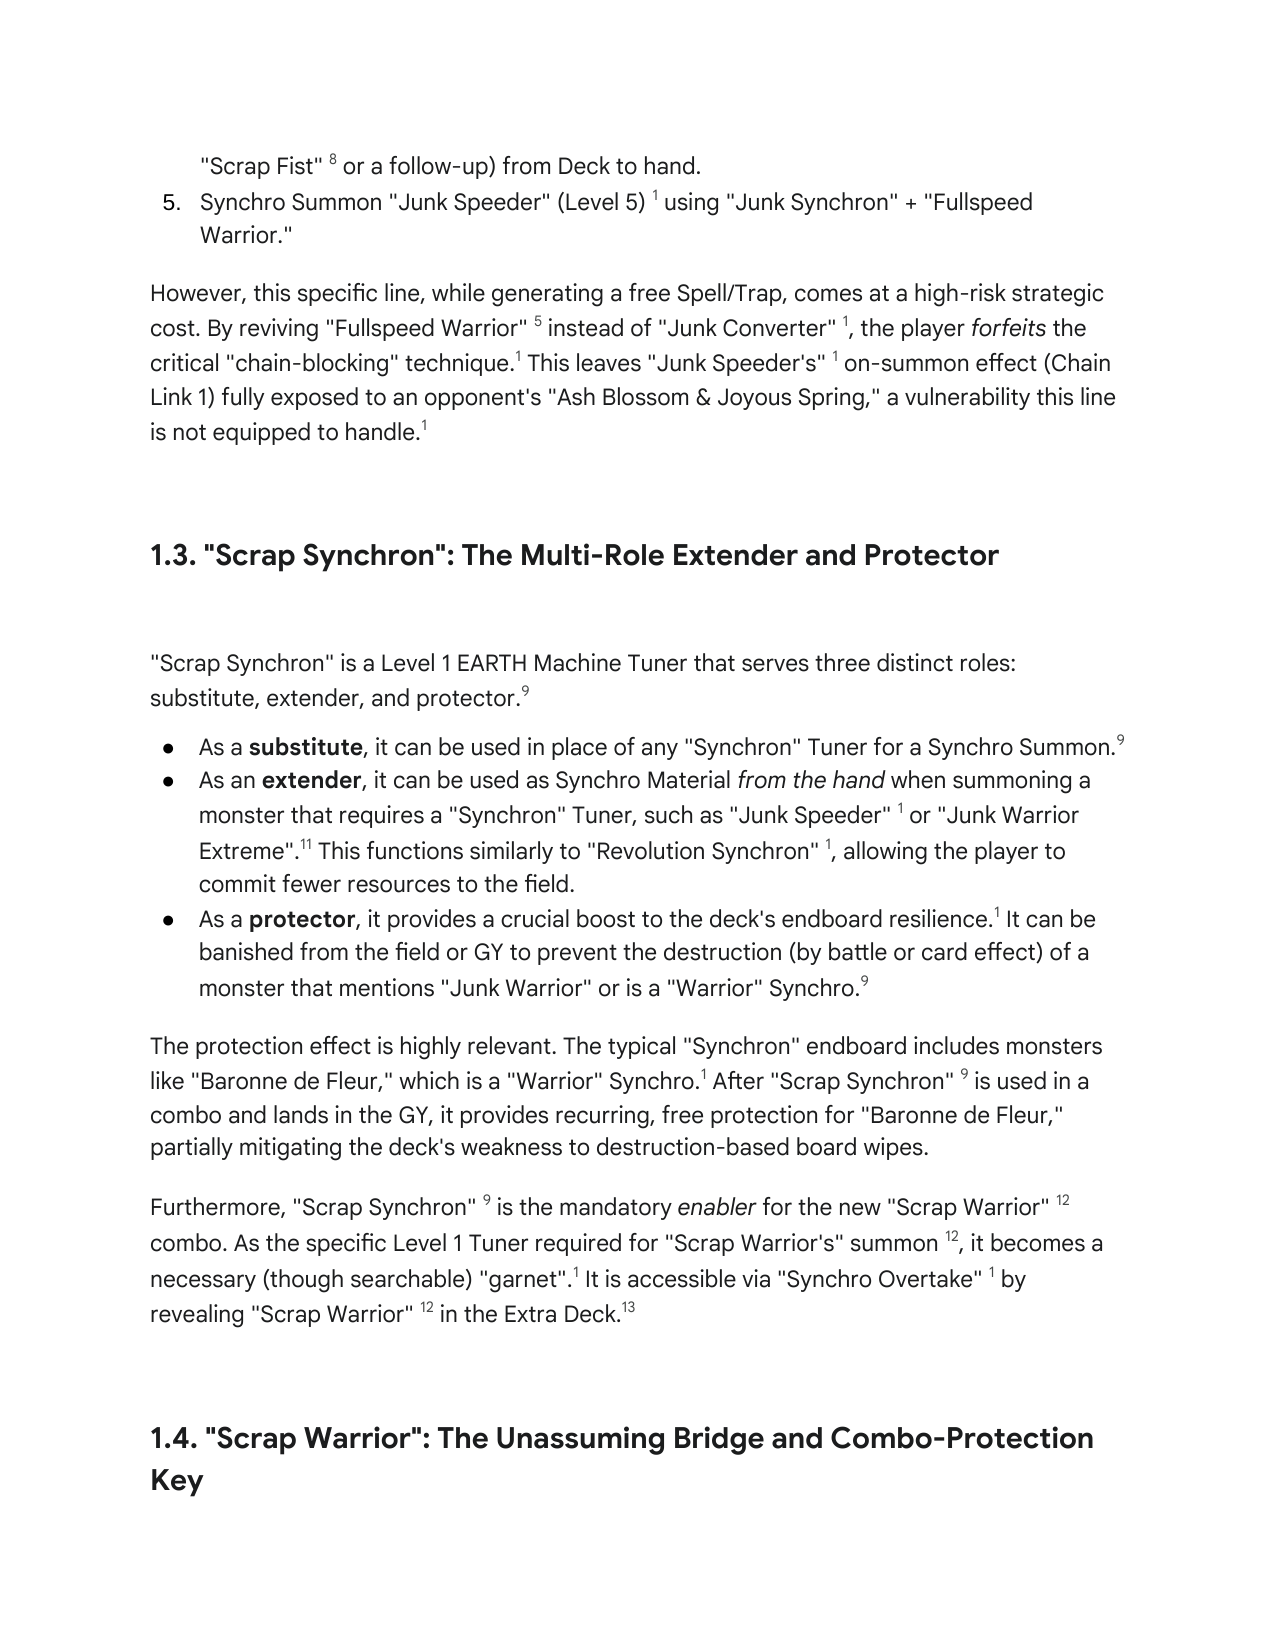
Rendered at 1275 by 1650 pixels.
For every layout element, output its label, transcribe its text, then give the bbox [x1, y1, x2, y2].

text The protection effect is highly relevant. The typical "Synchron" endboard includes monsters like "Baronne de Fleur," which is a "Warrior" Synchro.1 After "Scrap Synchron" 9 is used in a combo and lands in the GY, it provides recurring, free protection for "Baronne de Fleur," partially mitigating the deck's weakness to destruction-based board wipes. [150, 1032, 1125, 1162]
list As a protector, it provides a crucial boost to the deck's endboard resilience.1 It can be banished from the field or GY to prevent the destruction (by battle or card effect) of a monster that mentions "Junk Warrior" or is a "Warrior" Synchro.9 [161, 903, 1125, 1003]
list Synchro Summon "Junk Speeder" (Level 5) 1 using "Junk Synchron" + "Fullspeed Warrior." [162, 186, 1125, 250]
text "Scrap Synchron" is a Level 1 EARTH Machine Tuner that serves three distinct roles: substitute, extender, and protector.9 [150, 649, 1125, 714]
subtitle 1.4. "Scrap Warrior": The Unassuming Bridge and Combo-Protection Key [150, 1420, 1125, 1498]
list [162, 150, 1125, 181]
subtitle 1.3. "Scrap Synchron": The Multi-Role Extender and Protector [150, 537, 1125, 574]
text However, this specific line, while generating a free Spell/Trap, comes at a high-risk strategic cost. By reviving "Fullspeed Warrior" 5 instead of "Junk Converter" 1, the player forfeits the critical "chain-blocking" technique.1 This leaves "Junk Speeder's" 1 on-summon effect (Chain Link 1) fully exposed to an opponent's "Ash Blossom & Joyous Spring," a vulnerability this line is not equipped to handle.1 [150, 279, 1125, 447]
text Furthermore, "Scrap Synchron" 9 is the mandatory enabler for the new "Scrap Warrior" 12 combo. As the specific Level 1 Tuner required for "Scrap Warrior's" summon 12, it becomes a necessary (though searchable) "garnet".1 It is accessible via "Synchro Overtake" 1 by revealing "Scrap Warrior" 12 in the Extra Deck.13 [150, 1191, 1125, 1330]
list As an extender, it can be used as Synchro Material from the hand when summoning a monster that requires a "Synchron" Tuner, such as "Junk Speeder" 1 or "Junk Warrior Extreme".11 This functions similarly to "Revolution Synchron" 1, allowing the player to commit fewer resources to the field. [161, 766, 1125, 899]
list As a substitute, it can be used in place of any "Synchron" Tuner for a Synchro Summon.9 [161, 731, 1125, 762]
